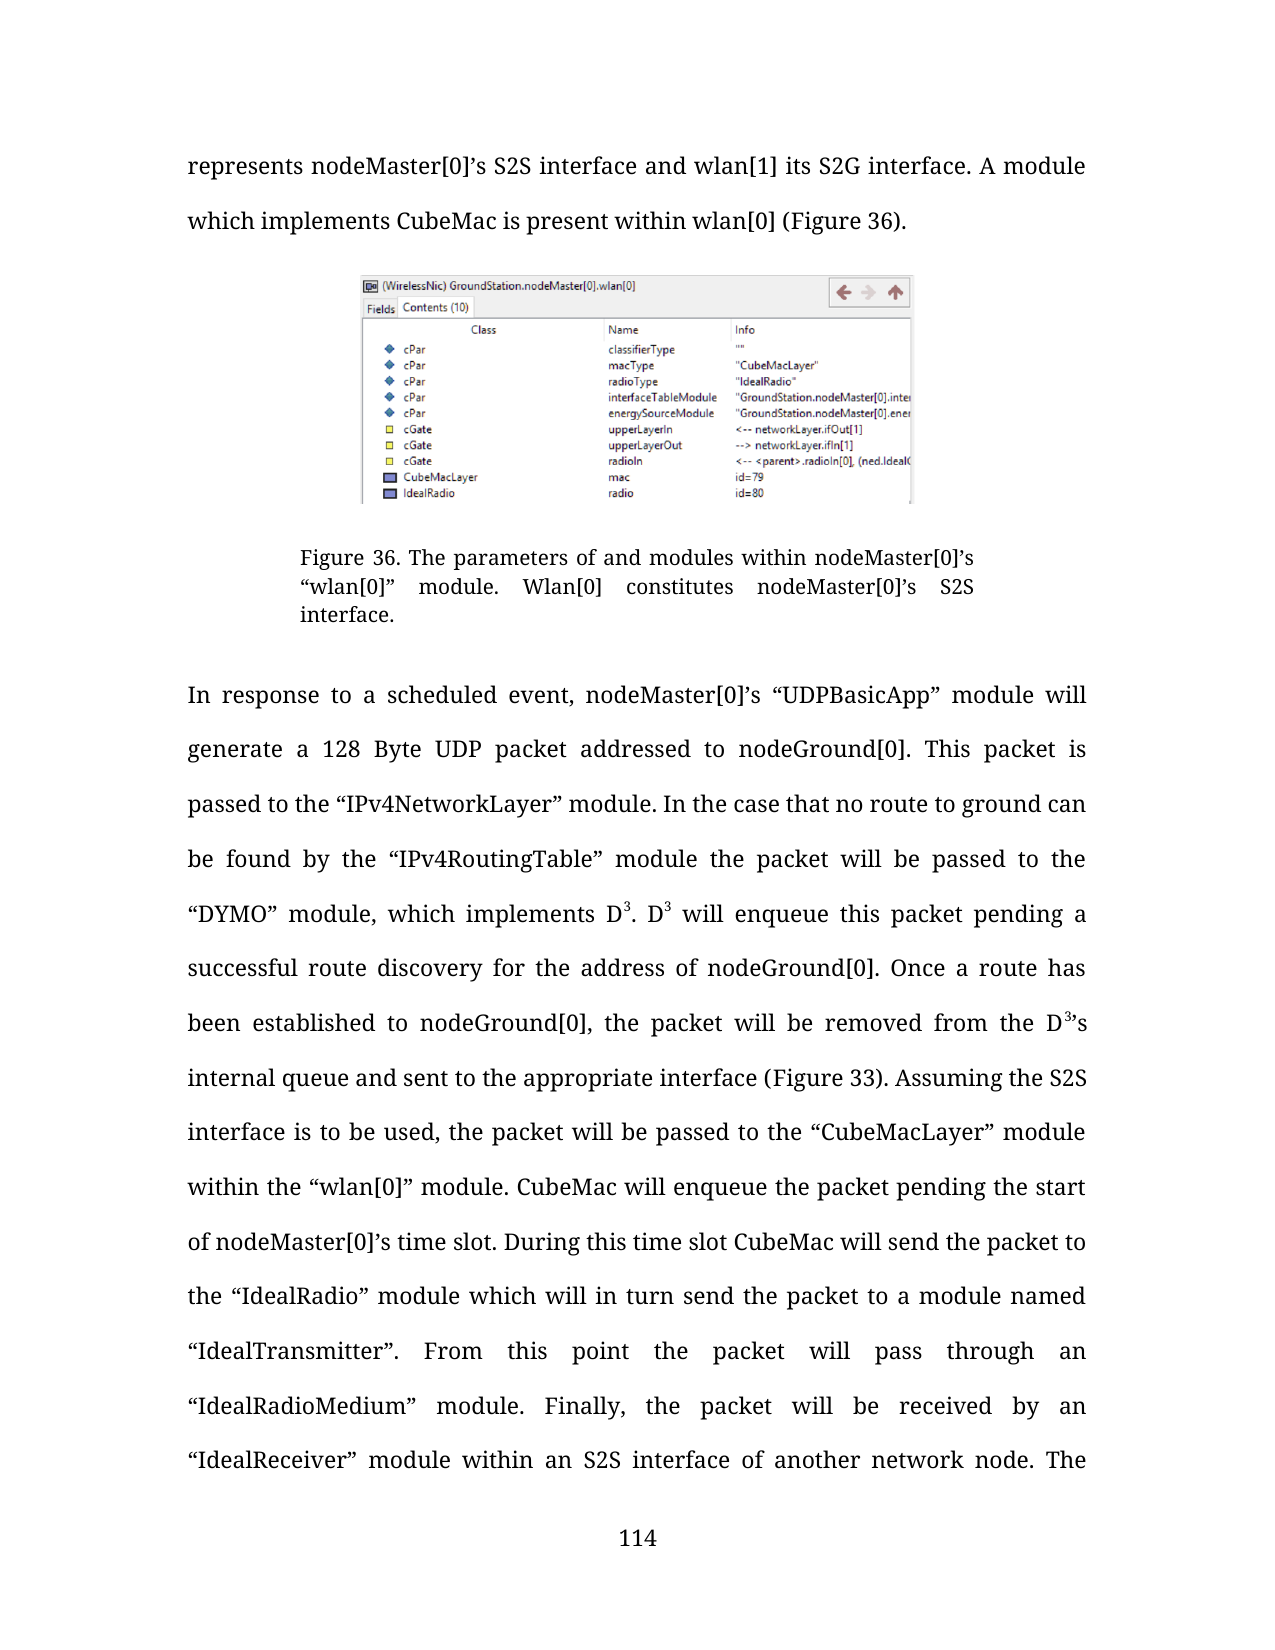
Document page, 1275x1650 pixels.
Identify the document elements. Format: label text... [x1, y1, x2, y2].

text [187, 150, 1087, 236]
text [187, 679, 1087, 1476]
picture [360, 275, 915, 504]
text Figure 36. The parameters of and modules within nodeMaster[0]’s “wlan[0]” module. Wlan[0] constitutes nodeMaster[0]’s S2S interface. [300, 543, 975, 629]
